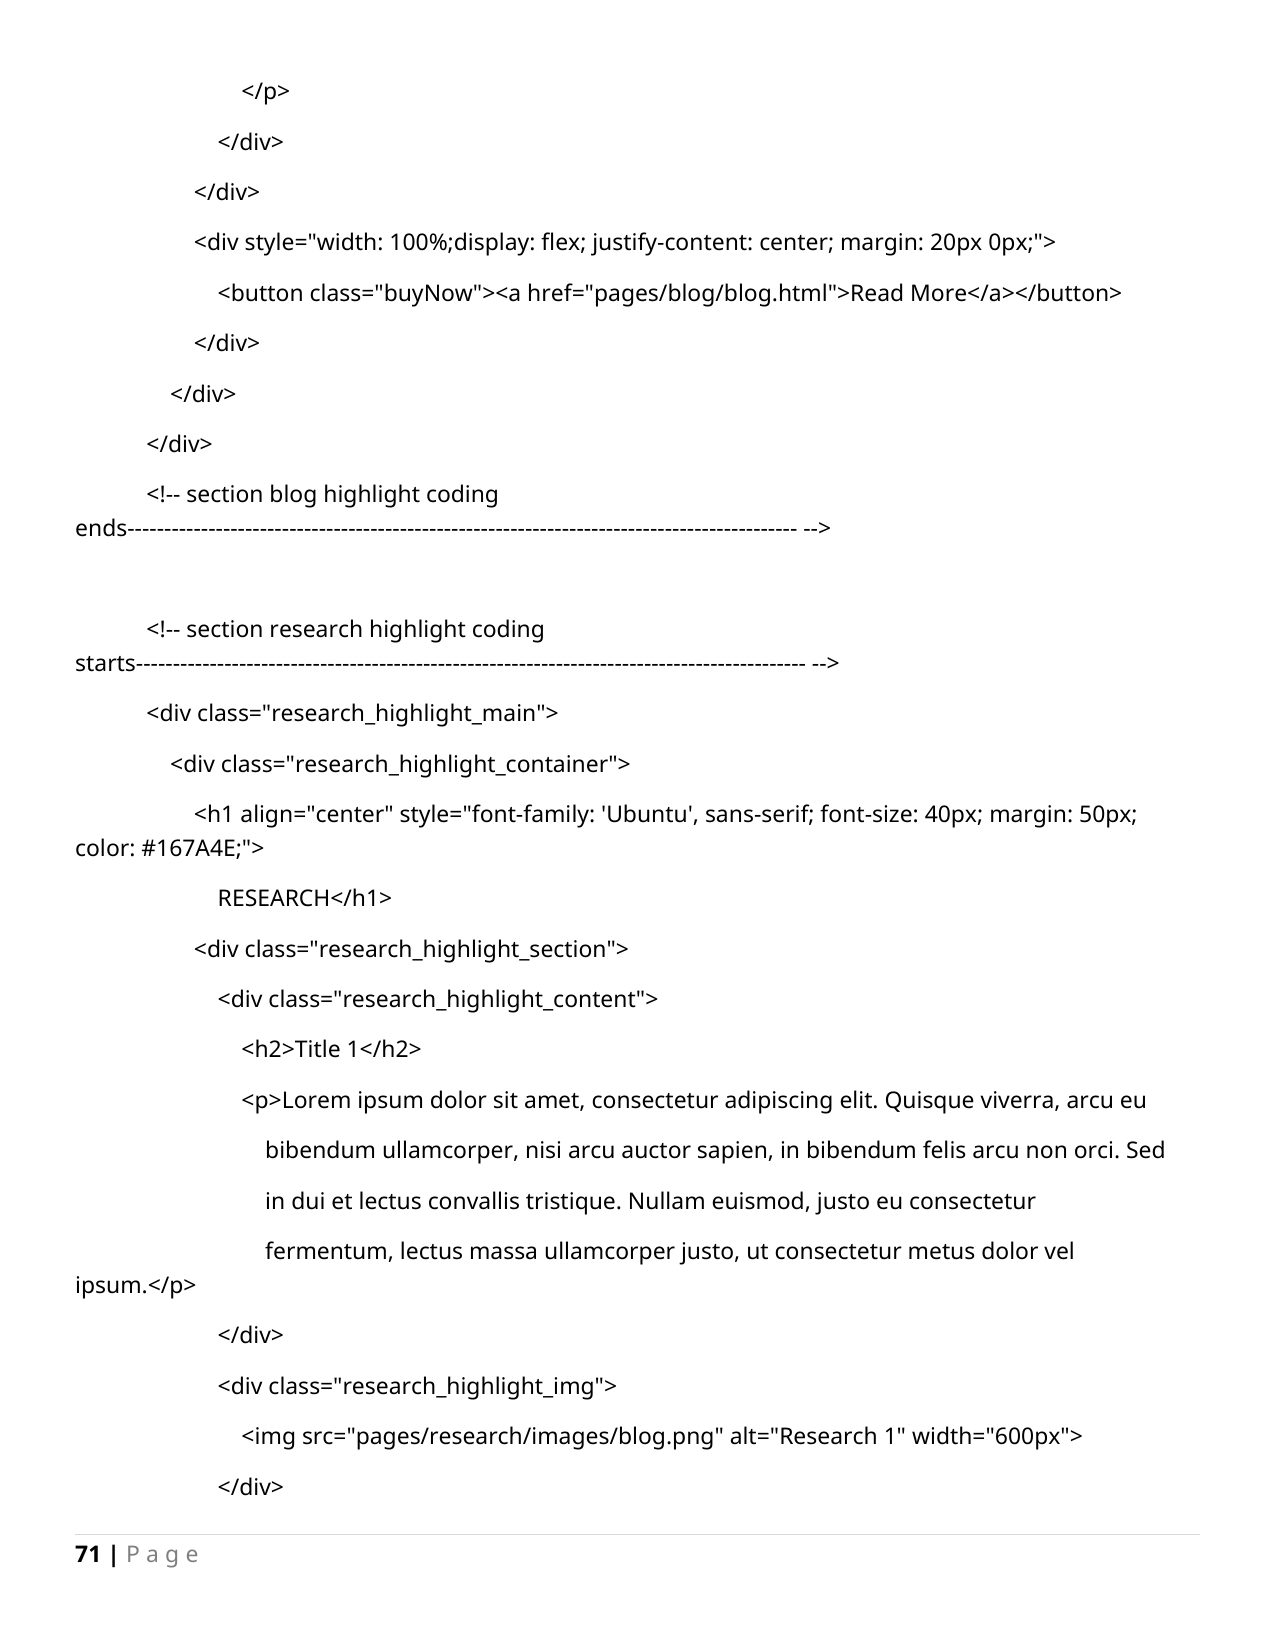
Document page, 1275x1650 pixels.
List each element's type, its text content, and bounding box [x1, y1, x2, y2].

text RESEARCH</h1> [75, 882, 1200, 913]
text </div> [75, 1470, 1200, 1502]
text </div> [75, 428, 1200, 459]
text fermentum, lectus massa ullamcorper justo, ut consectetur metus dolor vel ipsum.</p> [75, 1235, 1200, 1300]
text <p>Lorem ipsum dolor sit amet, consectetur adipiscing elit. Quisque viverra, arcu eu [75, 1084, 1200, 1115]
text </div> [75, 1319, 1200, 1350]
text <div style="width: 100%;display: flex; justify-content: center; margin: 20px 0px;"> [75, 226, 1200, 257]
text <div class="research_highlight_content"> [75, 983, 1200, 1014]
text </div> [75, 327, 1200, 358]
text <div class="research_highlight_container"> [75, 747, 1200, 779]
text in dui et lectus convallis tristique. Nullam euismod, justo eu consectetur [75, 1184, 1200, 1216]
text </div> [75, 377, 1200, 409]
text <div class="research_highlight_section"> [75, 932, 1200, 964]
text </div> [75, 125, 1200, 157]
text <h1 align="center" style="font-family: 'Ubuntu', sans-serif; font-size: 40px; margin: 50px; color: #167A4E;"> [75, 798, 1200, 863]
text <div class="research_highlight_img"> [75, 1369, 1200, 1401]
text bibendum ullamcorper, nisi arcu auctor sapien, in bibendum felis arcu non orci. Sed [75, 1134, 1200, 1165]
text <h2>Title 1</h2> [75, 1033, 1200, 1064]
text <img src="pages/research/images/blog.png" alt="Research 1" width="600px"> [75, 1420, 1200, 1451]
text <button class="buyNow"><a href="pages/blog/blog.html">Read More</a></button> [75, 277, 1200, 308]
text <!-- section blog highlight coding ends------------------------------------------------------------------------------------------- --> [75, 478, 1200, 543]
text <div class="research_highlight_main"> [75, 697, 1200, 728]
text </div> [75, 176, 1200, 207]
text <!-- section research highlight coding starts------------------------------------------------------------------------------------------- --> [75, 613, 1200, 678]
text </p> [75, 75, 1200, 106]
